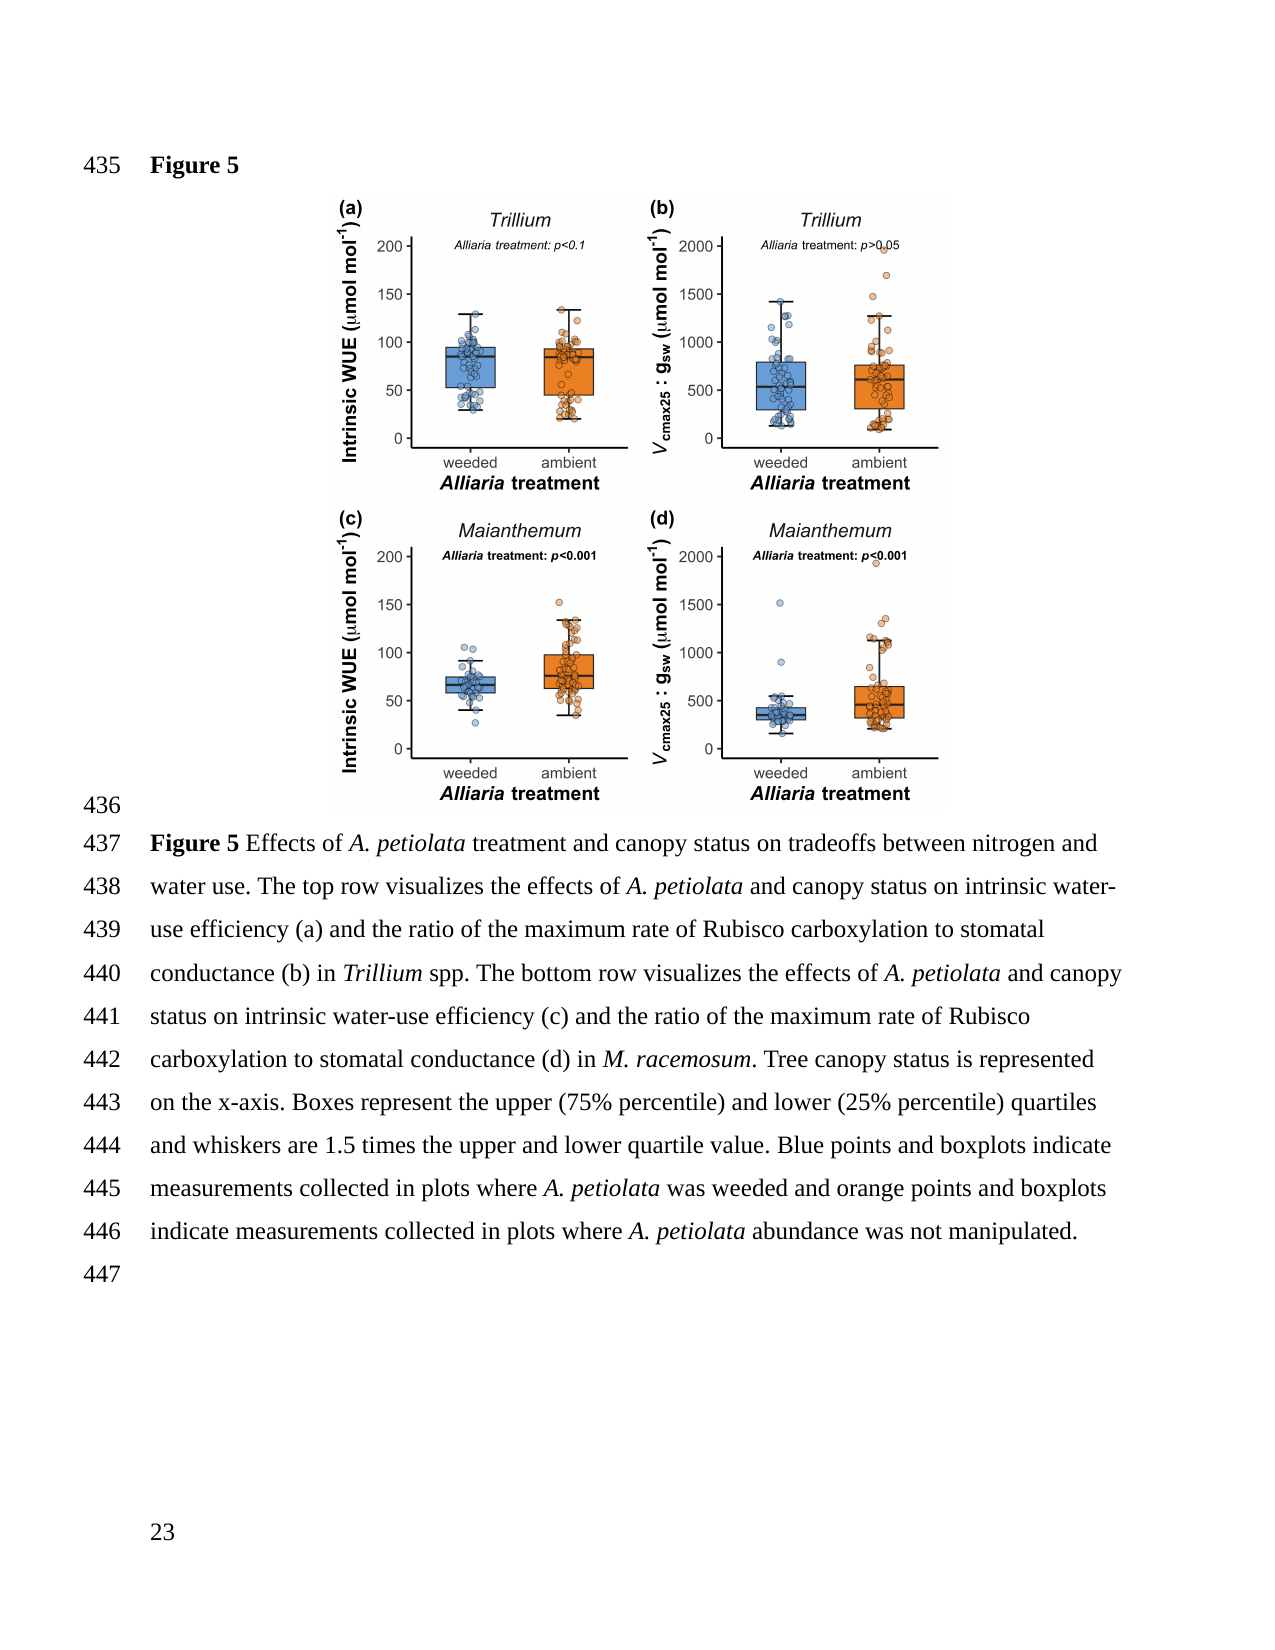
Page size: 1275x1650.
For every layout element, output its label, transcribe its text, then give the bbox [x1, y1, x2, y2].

text Figure 5 Effects of A. petiolata treatment and canopy status on tradeoffs between nitrogen and water use. The top row visualizes the effects of A. petiolata and canopy status on intrinsic water-use efficiency (a) and the ratio of the maximum rate of Rubisco carboxylation to stomatal conductance (b) in Trillium spp. The bottom row visualizes the effects of A. petiolata and canopy status on intrinsic water-use efficiency (c) and the ratio of the maximum rate of Rubisco carboxylation to stomatal conductance (d) in M. racemosum. Tree canopy status is represented on the x-axis. Boxes represent the upper (75% percentile) and lower (25% percentile) quartiles and whiskers are 1.5 times the upper and lower quartile value. Blue points and boxplots indicate measurements collected in plots where A. petiolata was weeded and orange points and boxplots indicate measurements collected in plots where A. petiolata abundance was not manipulated. [150, 828, 1125, 1245]
picture [327, 193, 948, 814]
text Figure 5 [150, 150, 1125, 179]
